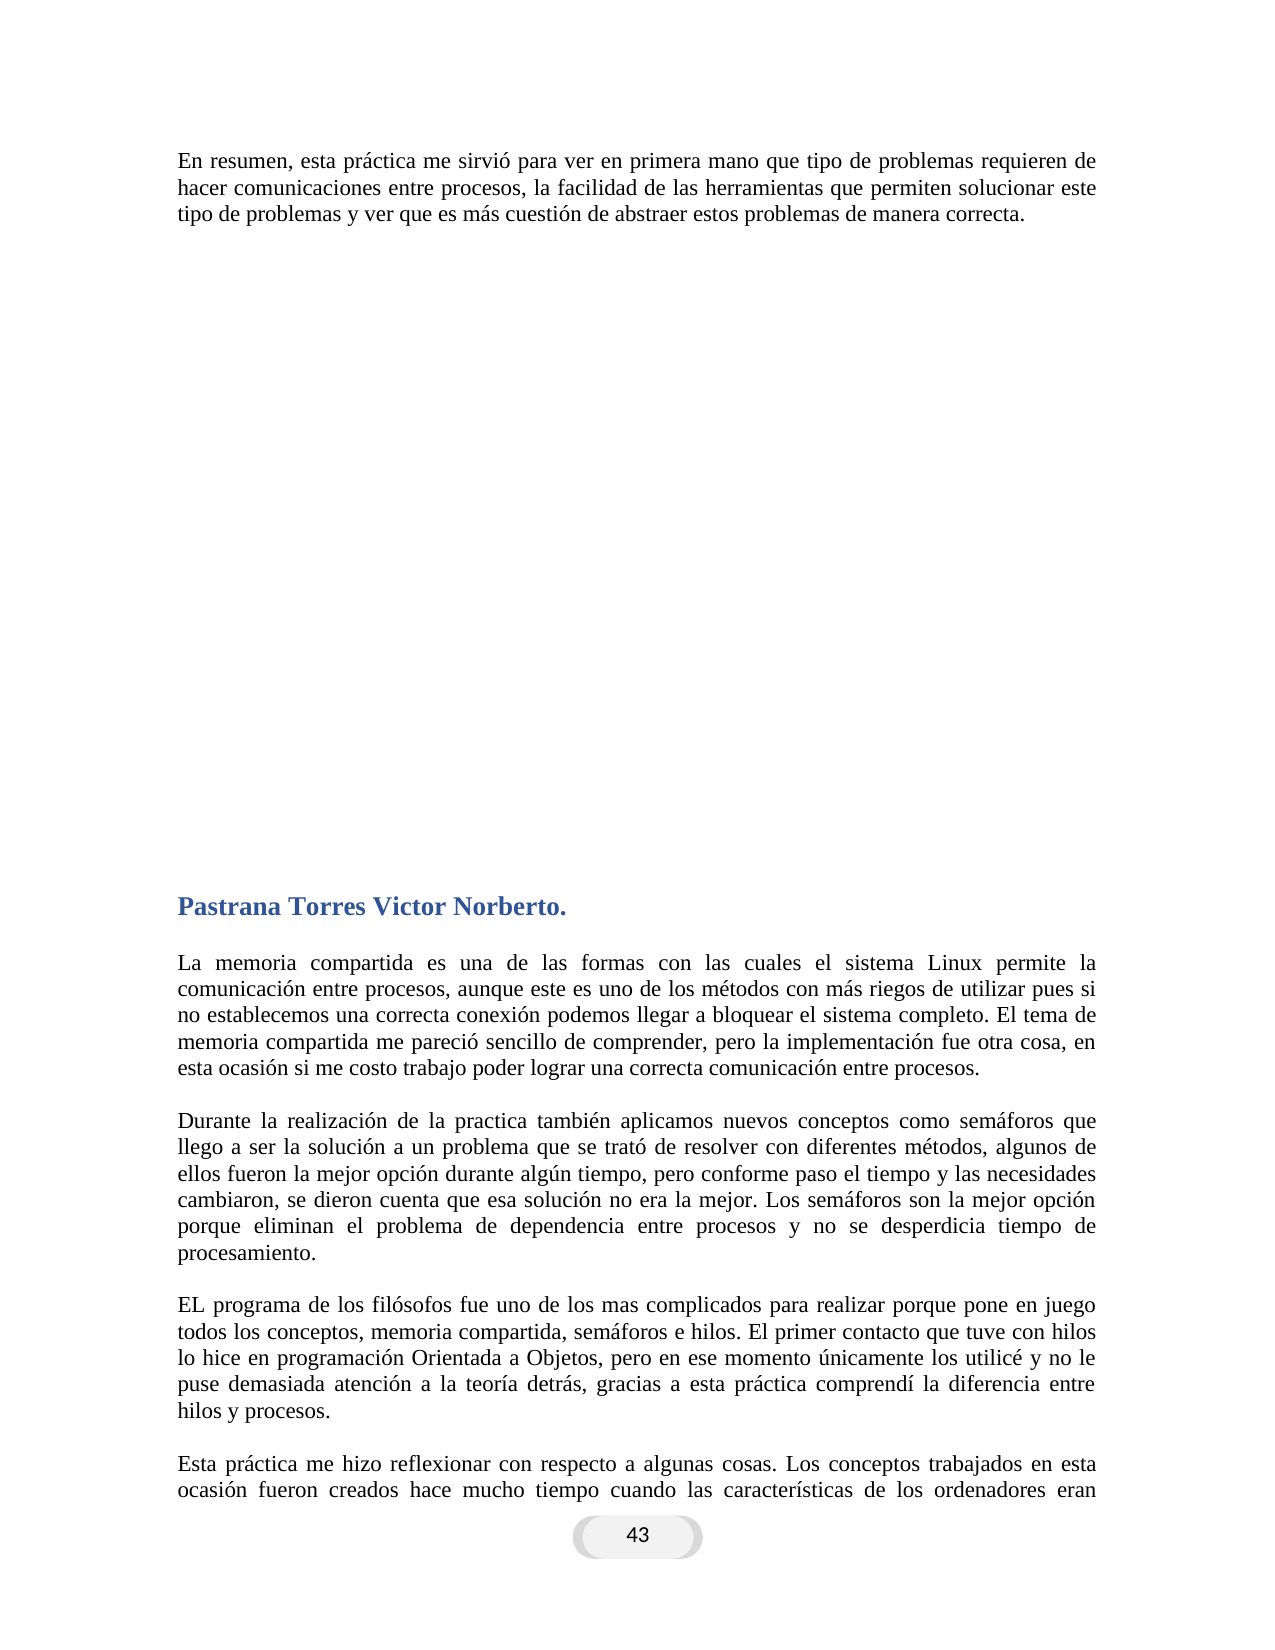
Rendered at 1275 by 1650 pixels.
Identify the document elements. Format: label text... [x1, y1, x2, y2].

text Durante la realización de la practica también aplicamos nuevos conceptos como semáforos que llego a ser la solución a un problema que se trató de resolver con diferentes métodos, algunos de ellos fueron la mejor opción durante algún tiempo, pero conforme paso el tiempo y las necesidades cambiaron, se dieron cuenta que esa solución no era la mejor. Los semáforos son la mejor opción porque eliminan el problema de dependencia entre procesos y no se desperdicia tiempo de procesamiento. [177, 1107, 1098, 1265]
text EL programa de los filósofos fue uno de los mas complicados para realizar porque pone en juego todos los conceptos, memoria compartida, semáforos e hilos. El primer contacto que tuve con hilos lo hice en programación Orientada a Objetos, pero en ese momento únicamente los utilicé y no le puse demasiada atención a la teoría detrás, gracias a esta práctica comprendí la diferencia entre hilos y procesos. [177, 1291, 1098, 1423]
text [177, 1449, 1098, 1502]
text La memoria compartida es una de las formas con las cuales el sistema Linux permite la comunicación entre procesos, aunque este es uno de los métodos con más riegos de utilizar pues si no establecemos una correcta conexión podemos llegar a bloquear el sistema completo. El tema de memoria compartida me pareció sencillo de comprender, pero la implementación fue otra cosa, en esta ocasión si me costo trabajo poder lograr una correcta comunicación entre procesos. [177, 949, 1098, 1081]
text En resumen, esta práctica me sirvió para ver en primera mano que tipo de problemas requieren de hacer comunicaciones entre procesos, la facilidad de las herramientas que permiten solucionar este tipo de problemas y ver que es más cuestión de abstraer estos problemas de manera correcta. [177, 148, 1098, 227]
subtitle Pastrana Torres Victor Norberto. [177, 890, 1098, 921]
